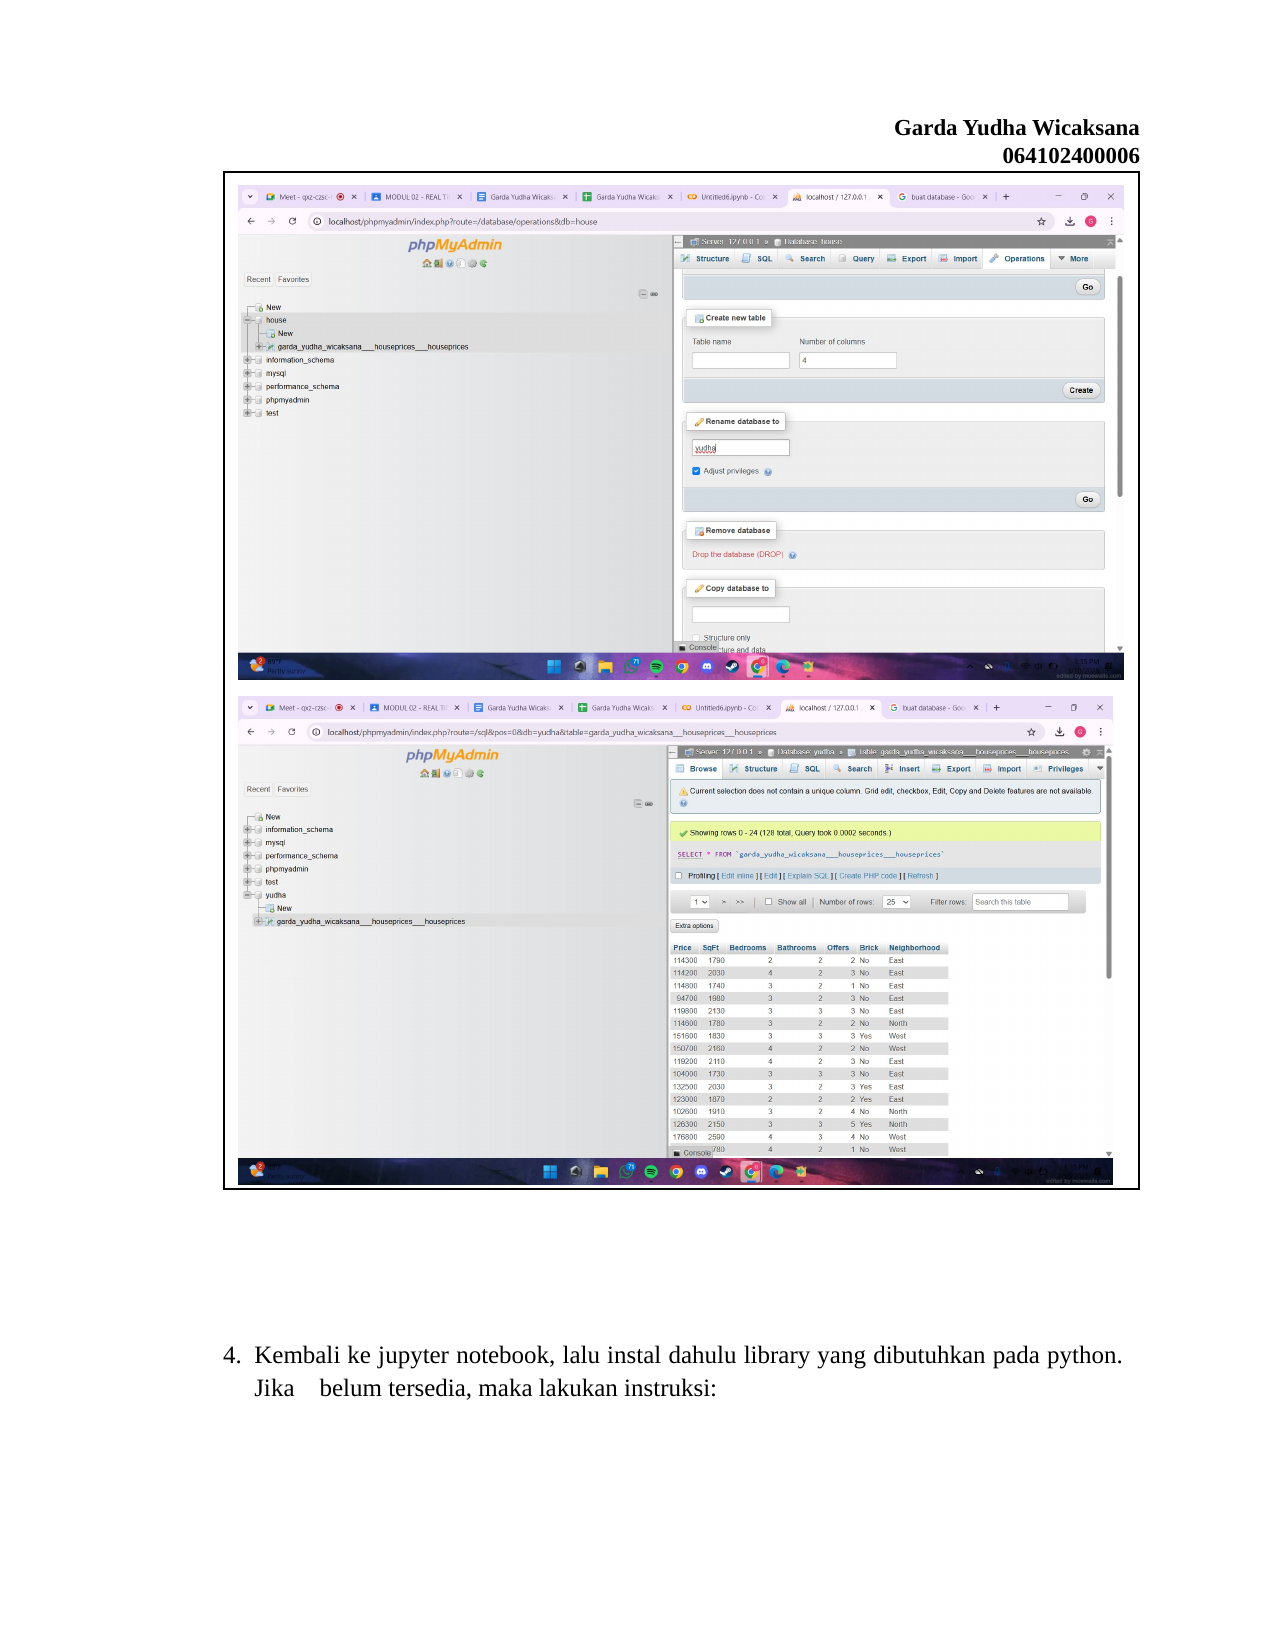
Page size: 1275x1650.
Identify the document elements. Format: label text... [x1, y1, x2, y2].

list Kembali ke jupyter notebook, lalu instal dahulu library yang dibutuhkan pada python. Jika belum tersedia, maka lakukan instruksi: [223, 1340, 1124, 1401]
picture [238, 696, 1113, 1185]
picture [238, 185, 1124, 680]
